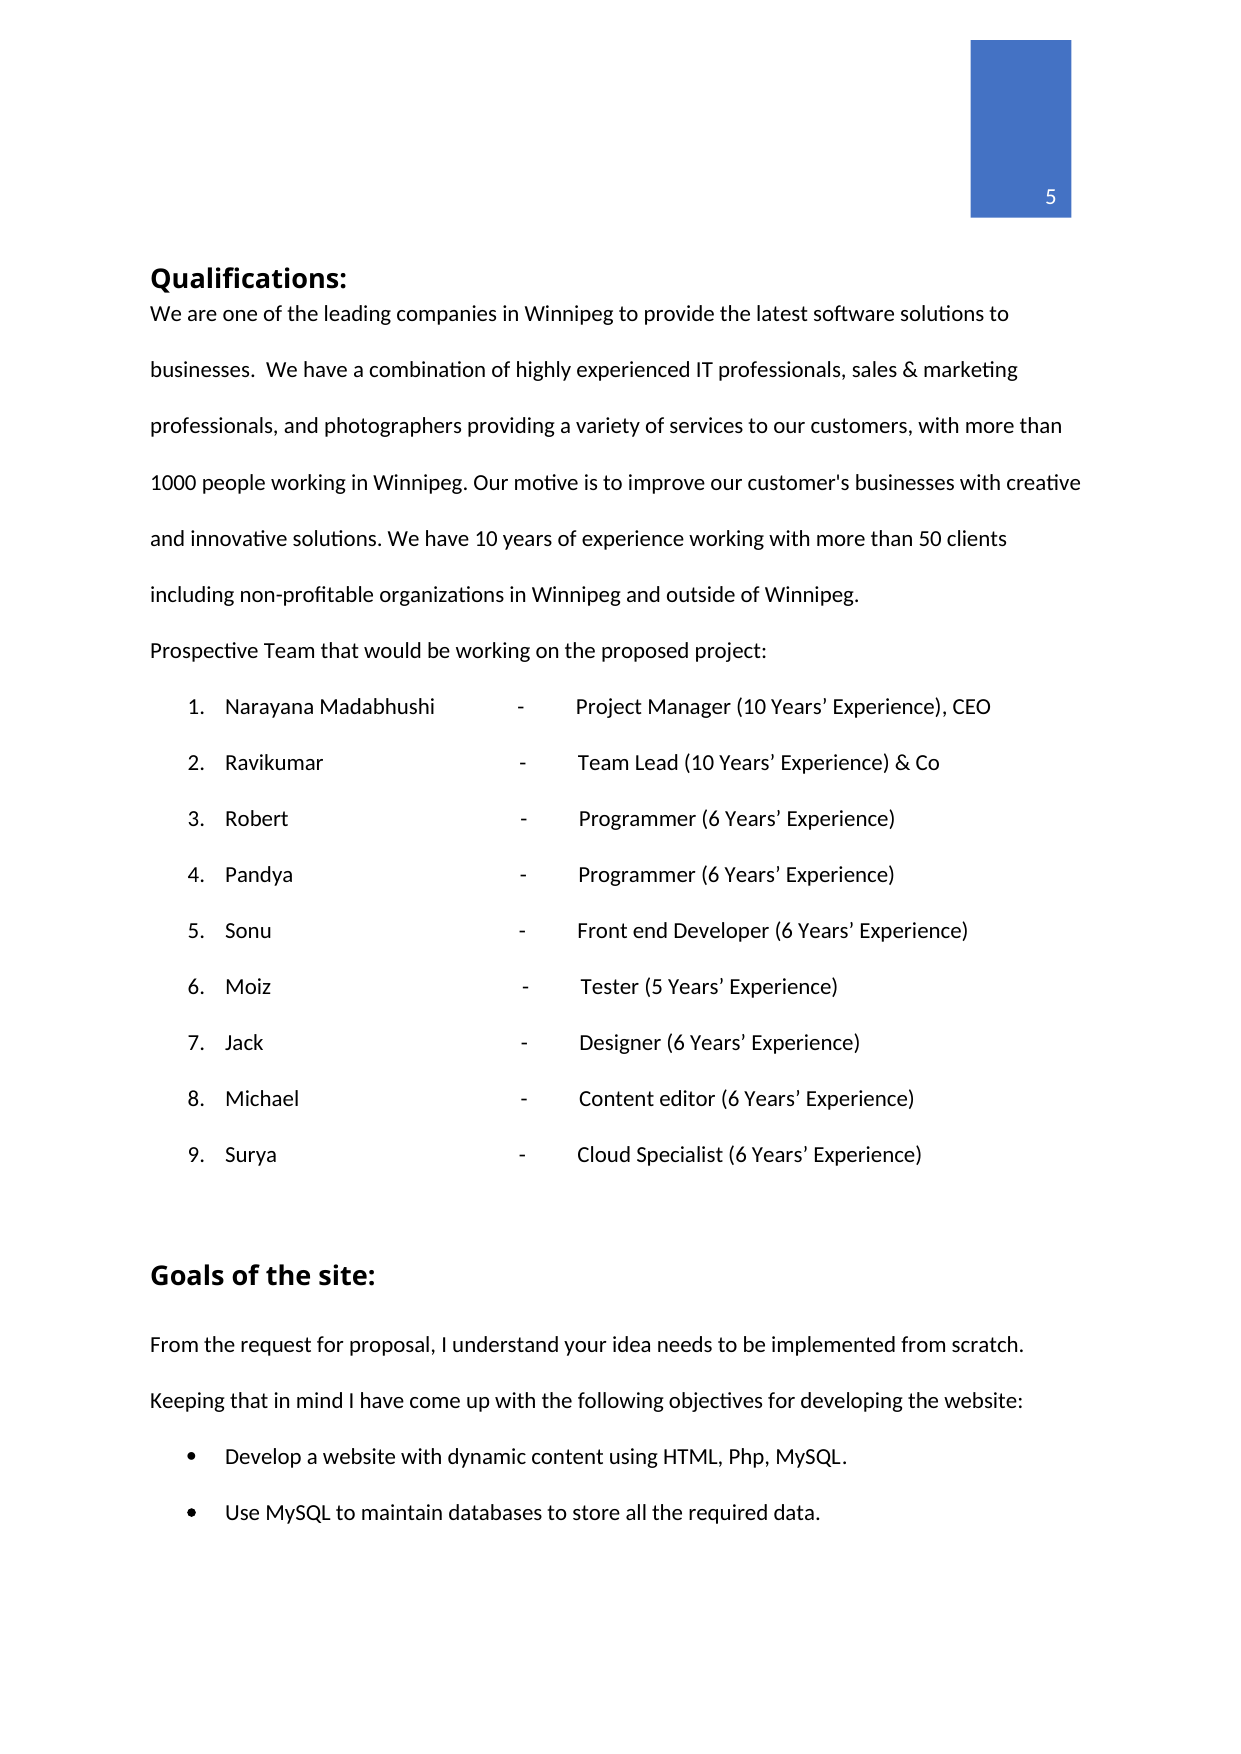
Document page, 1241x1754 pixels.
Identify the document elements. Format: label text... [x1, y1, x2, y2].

text Keeping that in mind I have come up with the following objectives for developing the website: [150, 1386, 1090, 1414]
list Robert - Programmer (6 Years’ Experience) [187, 804, 1090, 832]
list Surya - Cloud Specialist (6 Years’ Experience) [187, 1140, 1090, 1168]
list Sonu - Front end Developer (6 Years’ Experience) [187, 916, 1090, 944]
list Michael - Content editor (6 Years’ Experience) [187, 1084, 1090, 1112]
subtitle Goals of the site: [150, 1256, 1090, 1293]
list Jack - Designer (6 Years’ Experience) [187, 1028, 1090, 1056]
list Use MySQL to maintain databases to store all the required data. [187, 1498, 1090, 1526]
text Prospective Team that would be working on the proposed project: [150, 636, 1090, 664]
text We are one of the leading companies in Winnipeg to provide the latest software solutions to businesses. We have a combination of highly experienced IT professionals, sales & marketing professionals, and photographers providing a variety of services to our customers, with more than 1000 people working in Winnipeg. Our motive is to improve our customer's businesses with creative and innovative solutions. We have 10 years of experience working with more than 50 clients including non-profitable organizations in Winnipeg and outside of Winnipeg. [150, 299, 1090, 608]
list Pandya - Programmer (6 Years’ Experience) [187, 860, 1090, 888]
text From the request for proposal, I understand your idea needs to be implemented from scratch. [150, 1330, 1090, 1358]
list Ravikumar - Team Lead (10 Years’ Experience) & Co [187, 748, 1090, 776]
list Moiz - Tester (5 Years’ Experience) [187, 972, 1090, 1000]
list Narayana Madabhushi - Project Manager (10 Years’ Experience), CEO [187, 692, 1090, 720]
subtitle Qualifications: [150, 150, 1090, 297]
list Develop a website with dynamic content using HTML, Php, MySQL. [187, 1442, 1090, 1470]
